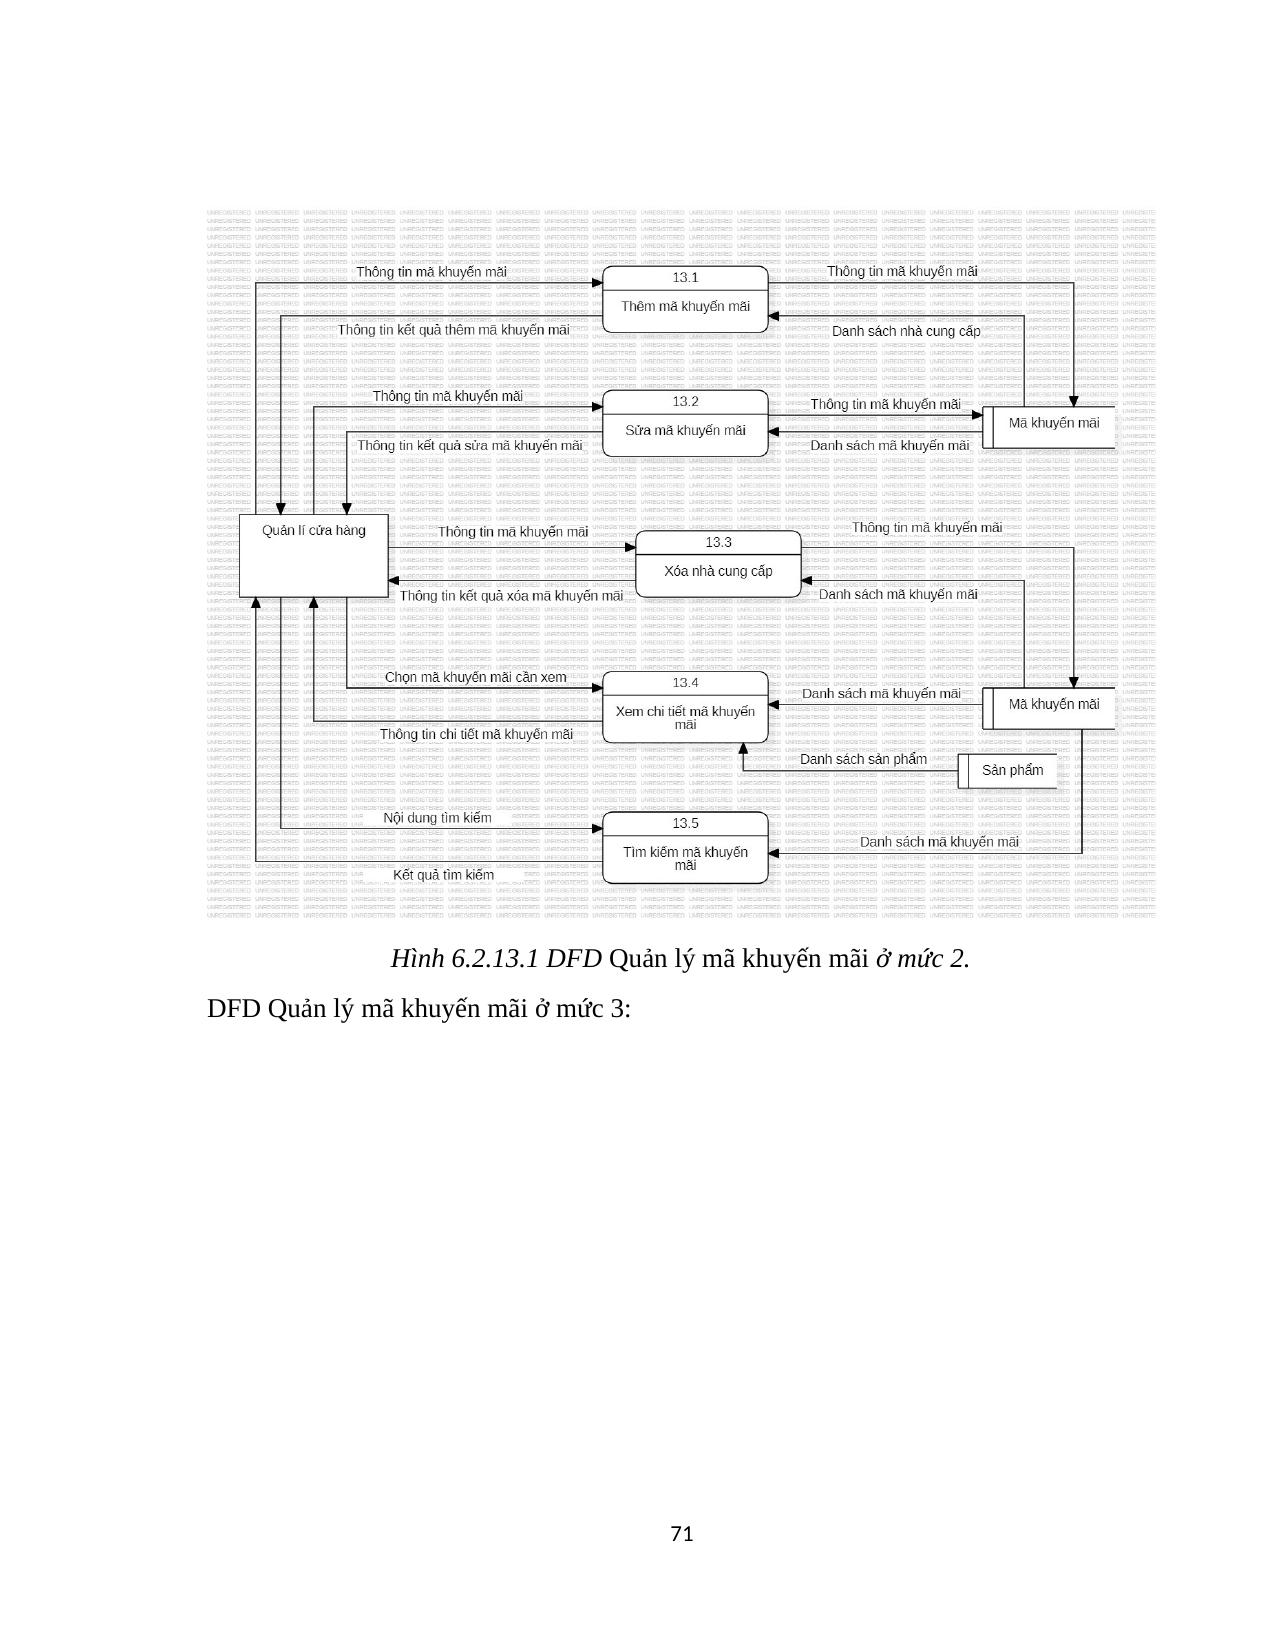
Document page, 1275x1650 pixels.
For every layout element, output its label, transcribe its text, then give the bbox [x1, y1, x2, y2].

text Hình 6.2.13.1 DFD Quản lý mã khuyến mãi ở mức 2. [207, 942, 1157, 973]
text DFD Quản lý mã khuyến mãi ở mức 3: [207, 992, 1157, 1024]
picture [206, 206, 1156, 924]
